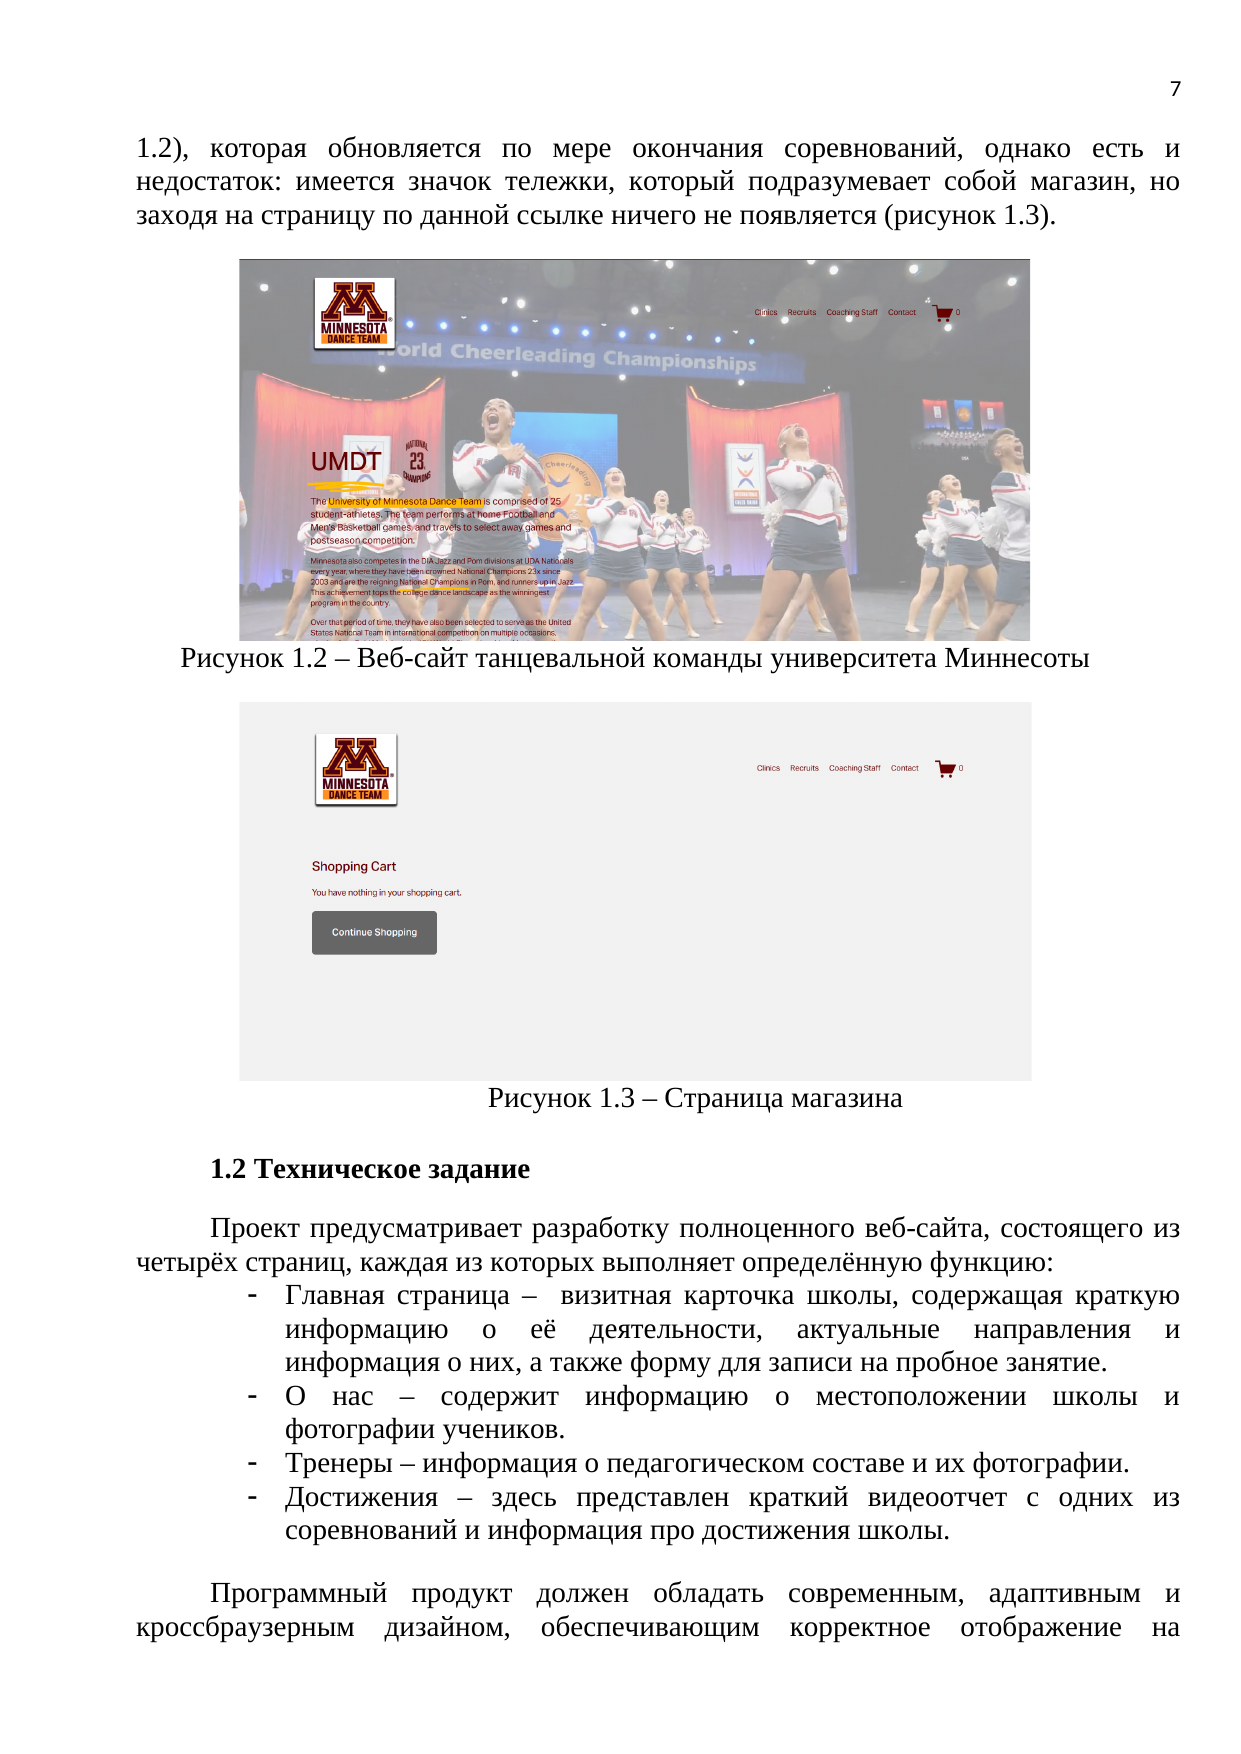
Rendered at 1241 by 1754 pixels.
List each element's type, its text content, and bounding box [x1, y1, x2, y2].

subtitle 1.2 Техническое задание [136, 1152, 1181, 1185]
text Рисунок 1.2 – Веб-сайт танцевальной команды университета Миннесоты [136, 640, 1181, 674]
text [136, 1575, 1181, 1642]
text Проект предусматривает разработку полноценного веб-сайта, состоящего из четырёх страниц, каждая из которых выполняет определённую функцию: [136, 1210, 1181, 1277]
text Рисунок 1.3 – Страница магазина [136, 1081, 1181, 1114]
list Тренеры – информация о педагогическом составе и их фотографии. [247, 1445, 1181, 1479]
list О нас – содержит информацию о местоположении школы и фотографии учеников. [247, 1378, 1181, 1445]
list Главная страница – визитная карточка школы, содержащая краткую информацию о её деятельности, актуальные направления и информация о них, а также форму для записи на пробное занятие. [247, 1277, 1181, 1378]
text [136, 130, 1181, 231]
picture [239, 702, 1032, 1081]
picture [239, 259, 1030, 641]
list Достижения – здесь представлен краткий видеоотчет с одних из соревнований и информация про достижения школы. [247, 1479, 1181, 1546]
